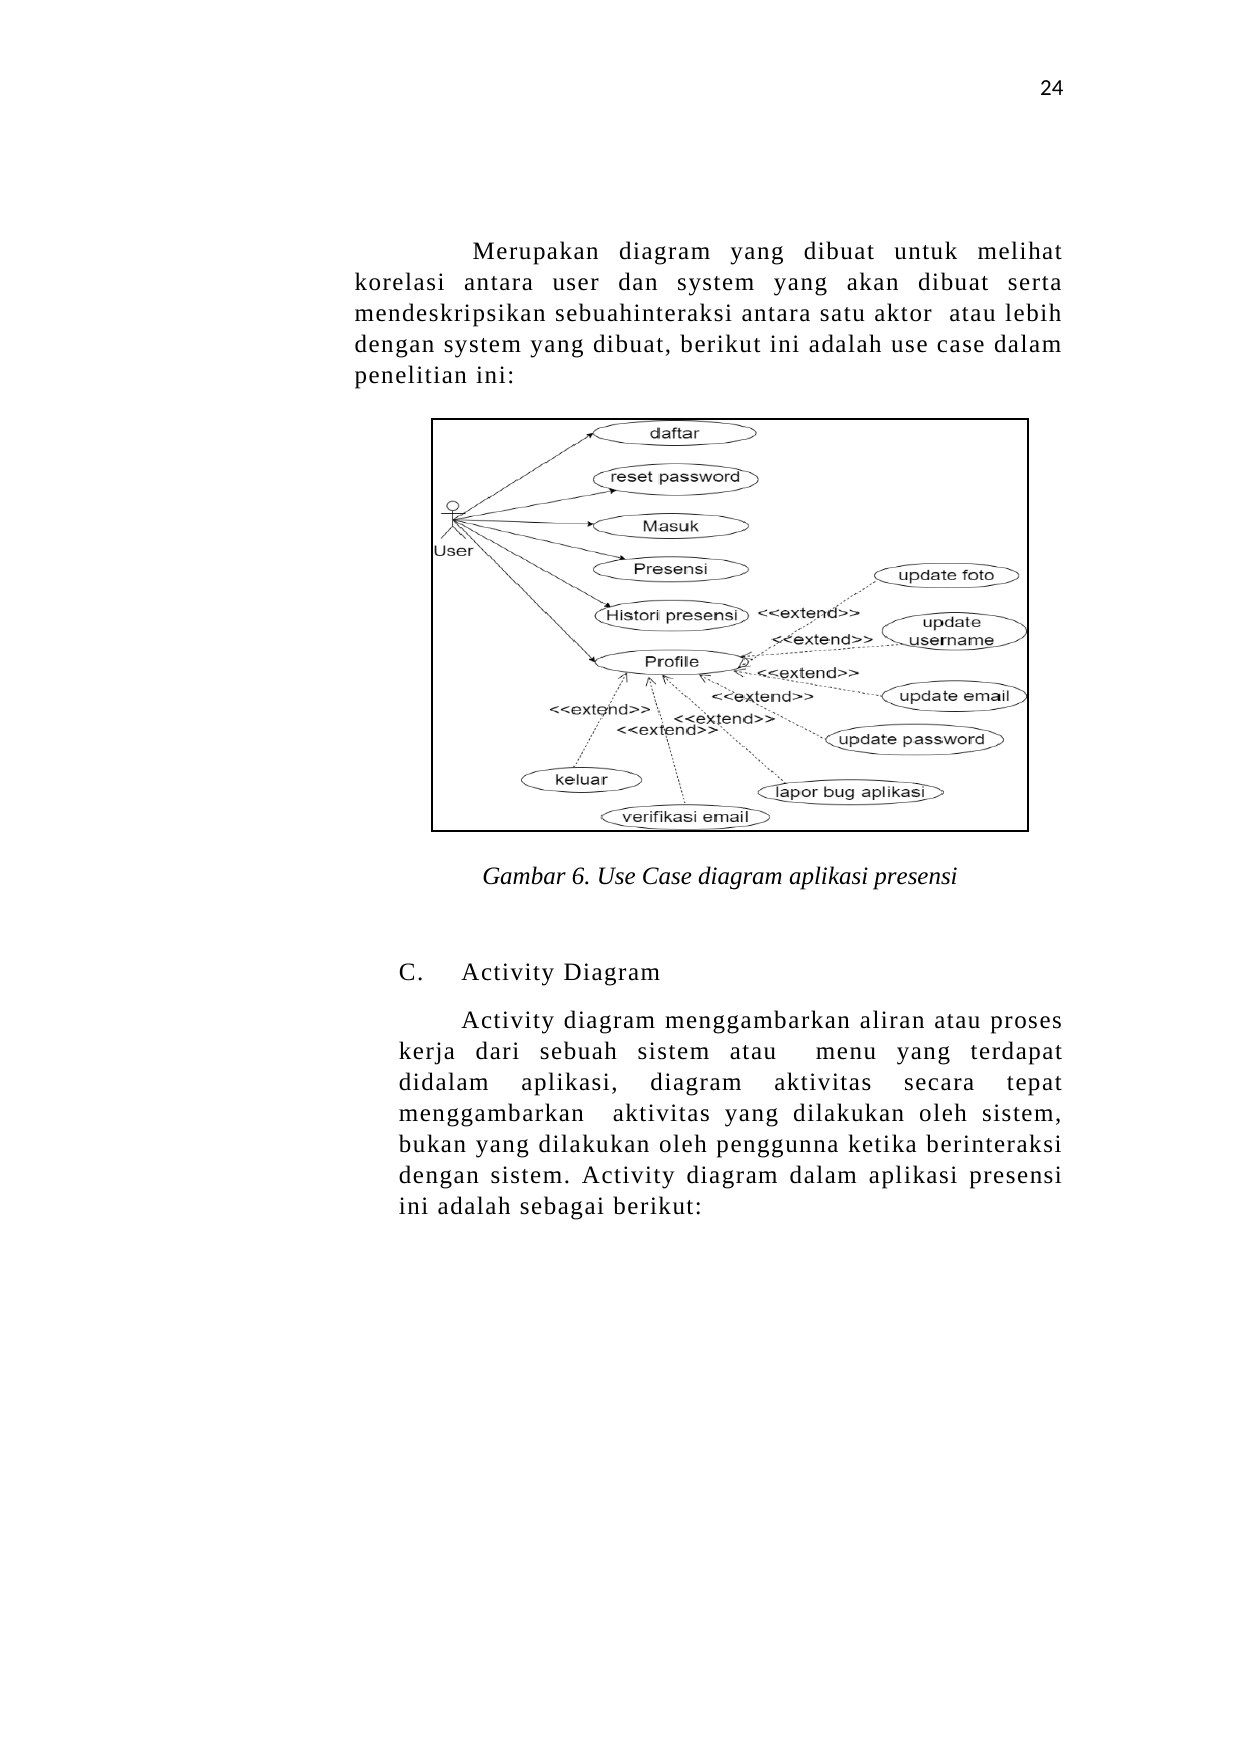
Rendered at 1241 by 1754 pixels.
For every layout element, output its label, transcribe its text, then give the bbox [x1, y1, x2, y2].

subtitle Merupakan diagram yang dibuat untuk melihat korelasi antara user dan system yang akan dibuat serta mendeskripsikan sebuahinteraksi antara satu aktor atau lebih dengan system yang dibuat, berikut ini adalah use case dalam penelitian ini: [354, 236, 1063, 389]
subtitle Activity Diagram [399, 957, 1063, 986]
picture [433, 420, 1027, 830]
subtitle Activity diagram menggambarkan aliran atau proses kerja dari sebuah sistem atau menu yang terdapat didalam aplikasi, diagram aktivitas secara tepat menggambarkan aktivitas yang dilakukan oleh sistem, bukan yang dilakukan oleh penggunna ketika berinteraksi dengan sistem. Activity diagram dalam aplikasi presensi ini adalah sebagai berikut: [384, 1005, 1063, 1220]
